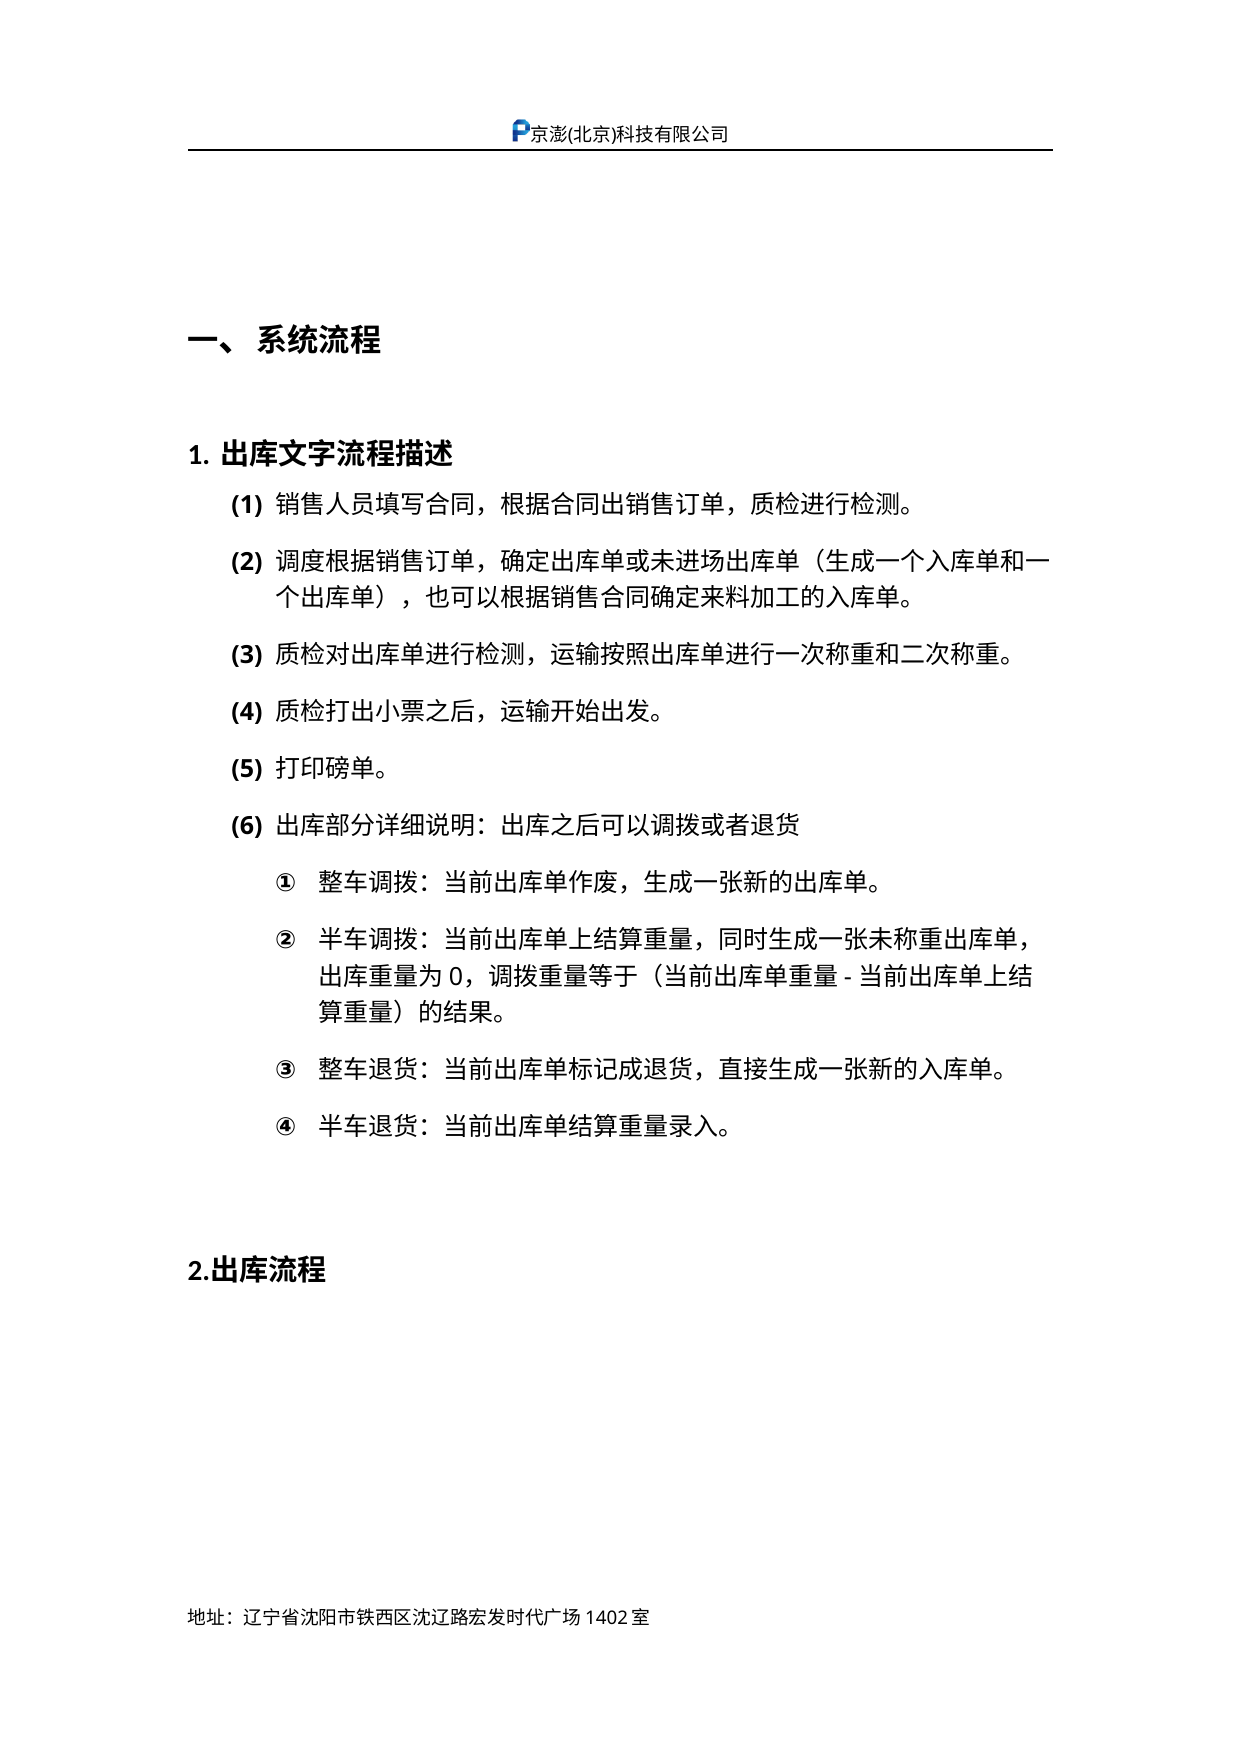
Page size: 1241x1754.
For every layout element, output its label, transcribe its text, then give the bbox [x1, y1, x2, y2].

list 整车退货：当前出库单标记成退货，直接生成一张新的入库单。 [275, 1049, 1053, 1086]
list 出库部分详细说明：出库之后可以调拨或者退货 [231, 806, 1053, 842]
list 质检对出库单进行检测，运输按照出库单进行一次称重和二次称重。 [231, 634, 1053, 671]
subtitle 出库文字流程描述 [187, 419, 1053, 484]
subtitle 一、系统流程 [187, 302, 1053, 367]
list 整车调拨：当前出库单作废，生成一张新的出库单。 [275, 863, 1053, 899]
subtitle 2.出库流程 [187, 1236, 1053, 1301]
picture [511, 117, 530, 142]
list 质检打出小票之后，运输开始出发。 [231, 692, 1053, 728]
list 调度根据销售订单，确定出库单或未进场出库单（生成一个入库单和一个出库单），也可以根据销售合同确定来料加工的入库单。 [231, 541, 1053, 614]
list 打印磅单。 [231, 749, 1053, 785]
list 销售人员填写合同，根据合同出销售订单，质检进行检测。 [231, 484, 1053, 520]
list 半车调拨：当前出库单上结算重量，同时生成一张未称重出库单，出库重量为0，调拨重量等于（当前出库单重量 - 当前出库单上结算重量）的结果。 [275, 920, 1053, 1029]
list 半车退货：当前出库单结算重量录入。 [275, 1107, 1053, 1143]
